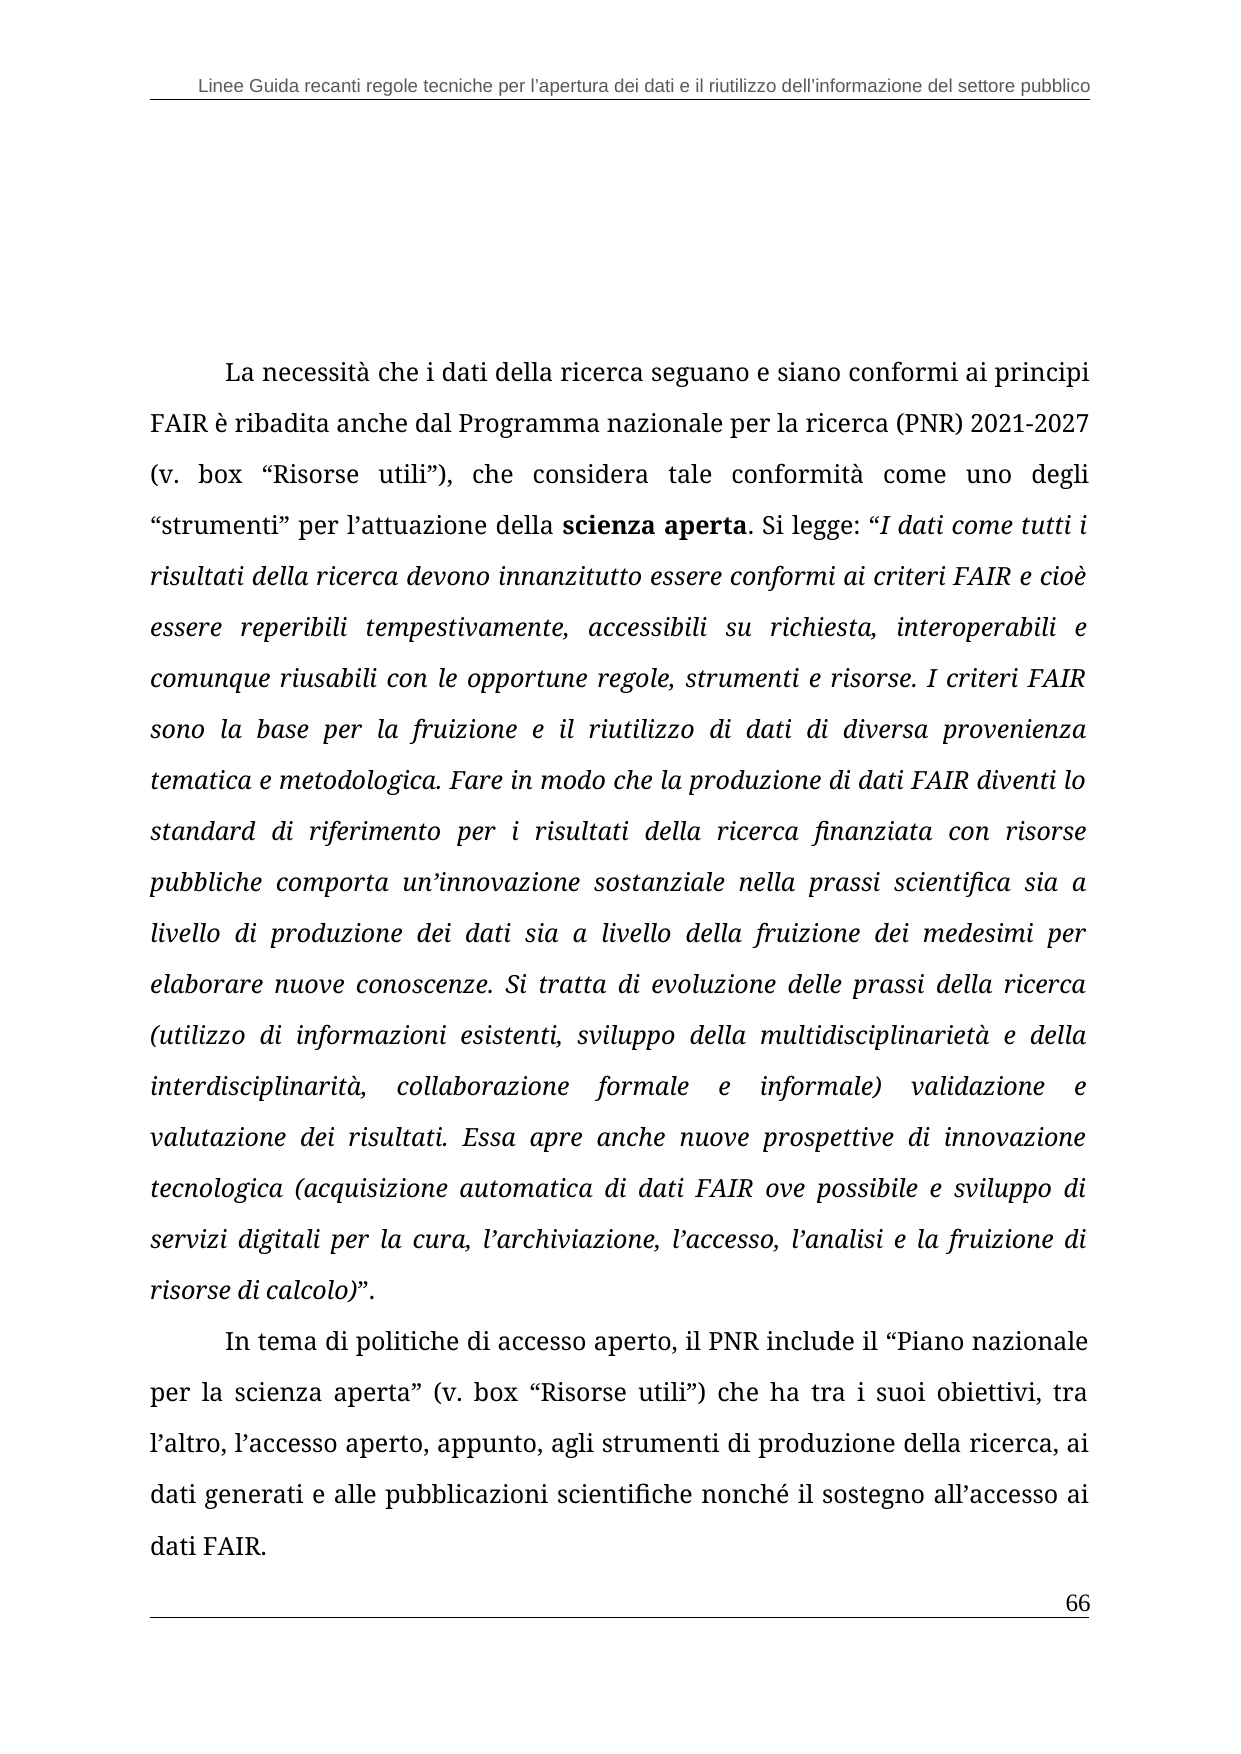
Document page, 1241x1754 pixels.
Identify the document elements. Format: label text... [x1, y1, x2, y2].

text La necessità che i dati della ricerca seguano e siano conformi ai principi FAIR è ribadita anche dal Programma nazionale per la ricerca (PNR) 2021-2027 (v. box “Risorse utili”), che considera tale conformità come uno degli “strumenti” per l’attuazione della scienza aperta. Si legge: “I dati come tutti i risultati della ricerca devono innanzitutto essere conformi ai criteri FAIR e cioè essere reperibili tempestivamente, accessibili su richiesta, interoperabili e comunque riusabili con le opportune regole, strumenti e risorse. I criteri FAIR sono la base per la fruizione e il riutilizzo di dati di diversa provenienza tematica e metodologica. Fare in modo che la produzione di dati FAIR diventi lo standard di riferimento per i risultati della ricerca finanziata con risorse pubbliche comporta un’innovazione sostanziale nella prassi scientifica sia a livello di produzione dei dati sia a livello della fruizione dei medesimi per elaborare nuove conoscenze. Si tratta di evoluzione delle prassi della ricerca (utilizzo di informazioni esistenti, sviluppo della multidisciplinarietà e della interdisciplinarità, collaborazione formale e informale) validazione e valutazione dei risultati. Essa apre anche nuove prospettive di innovazione tecnologica (acquisizione automatica di dati FAIR ove possibile e sviluppo di servizi digitali per la cura, l’archiviazione, l’accesso, l’analisi e la fruizione di risorse di calcolo)”. [150, 354, 1090, 1307]
text In tema di politiche di accesso aperto, il PNR include il “Piano nazionale per la scienza aperta” (v. box “Risorse utili”) che ha tra i suoi obiettivi, tra l’altro, l’accesso aperto, appunto, agli strumenti di produzione della ricerca, ai dati generati e alle pubblicazioni scientifiche nonché il sostegno all’accesso ai dati FAIR. [150, 1324, 1090, 1562]
